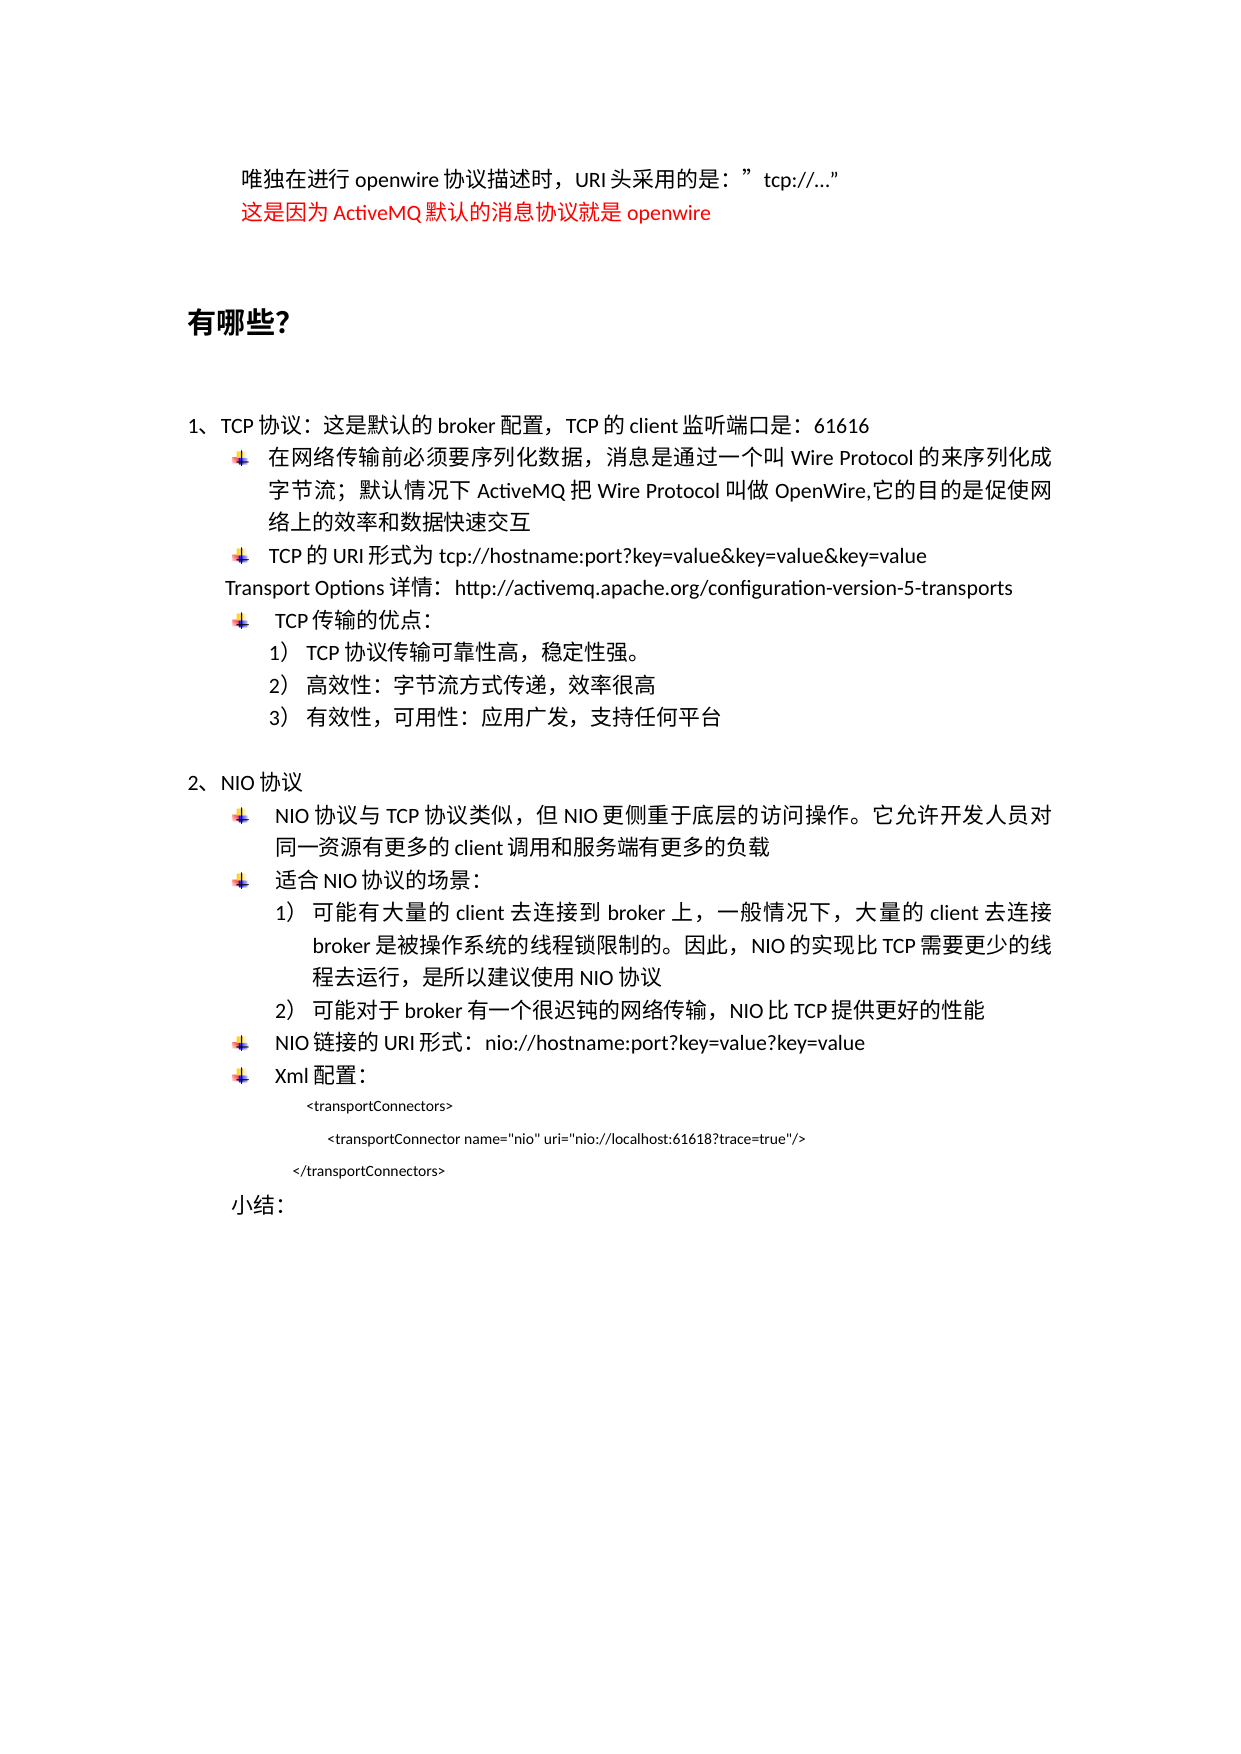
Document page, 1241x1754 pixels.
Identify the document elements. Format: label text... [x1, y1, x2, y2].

list </transportConnectors> [275, 1155, 1053, 1187]
list TCP协议传输可靠性高，稳定性强。 [269, 635, 1053, 667]
list 在网络传输前必须要序列化数据，消息是通过一个叫Wire Protocol的来序列化成字节流；默认情况下ActiveMQ把Wire Protocol叫做OpenWire,它的目的是促使网络上的效率和数据快速交互 [231, 440, 1053, 537]
list TCP传输的优点： [231, 602, 1053, 635]
list <transportConnectors> [275, 1090, 1053, 1122]
list 适合NIO协议的场景： [231, 862, 1053, 895]
text 1、TCP协议：这是默认的broker配置，TCP的client监听端口是：61616 [187, 407, 1053, 440]
picture [232, 806, 249, 824]
text 小结： [187, 1187, 1053, 1220]
list NIO协议与TCP协议类似，但NIO更侧重于底层的访问操作。它允许开发人员对同一资源有更多的client调用和服务端有更多的负载 [231, 797, 1053, 862]
picture [232, 1066, 249, 1084]
list 可能对于broker有一个很迟钝的网络传输，NIO比TCP提供更好的性能 [275, 992, 1053, 1025]
picture [232, 871, 249, 889]
picture [232, 449, 249, 466]
text 2、NIO协议 [187, 765, 1053, 797]
picture [232, 546, 249, 564]
list 有效性，可用性：应用广发，支持任何平台 [269, 700, 1053, 732]
picture [232, 1034, 249, 1051]
text 唯独在进行openwire协议描述时，URI头采用的是：”tcp://…” [187, 162, 1053, 194]
picture [232, 611, 249, 629]
subtitle 有哪些？ [187, 289, 1053, 354]
text 这是因为ActiveMQ默认的消息协议就是openwire [187, 194, 1053, 227]
list NIO链接的URI形式：nio://hostname:port?key=value?key=value [231, 1025, 1053, 1057]
list <transportConnector name="nio" uri="nio://localhost:61618?trace=true"/> [275, 1122, 1053, 1155]
list TCP的URI形式为 tcp://hostname:port?key=value&key=value&key=value [231, 537, 1053, 570]
list 可能有大量的client去连接到broker上，一般情况下，大量的client去连接broker是被操作系统的线程锁限制的。因此，NIO的实现比TCP需要更少的线程去运行，是所以建议使用NIO协议 [275, 895, 1053, 992]
list 高效性：字节流方式传递，效率很高 [269, 667, 1053, 700]
list Transport Options详情：http://activemq.apache.org/configuration-version-5-transports [225, 570, 1053, 602]
list Xml配置： [231, 1057, 1053, 1090]
